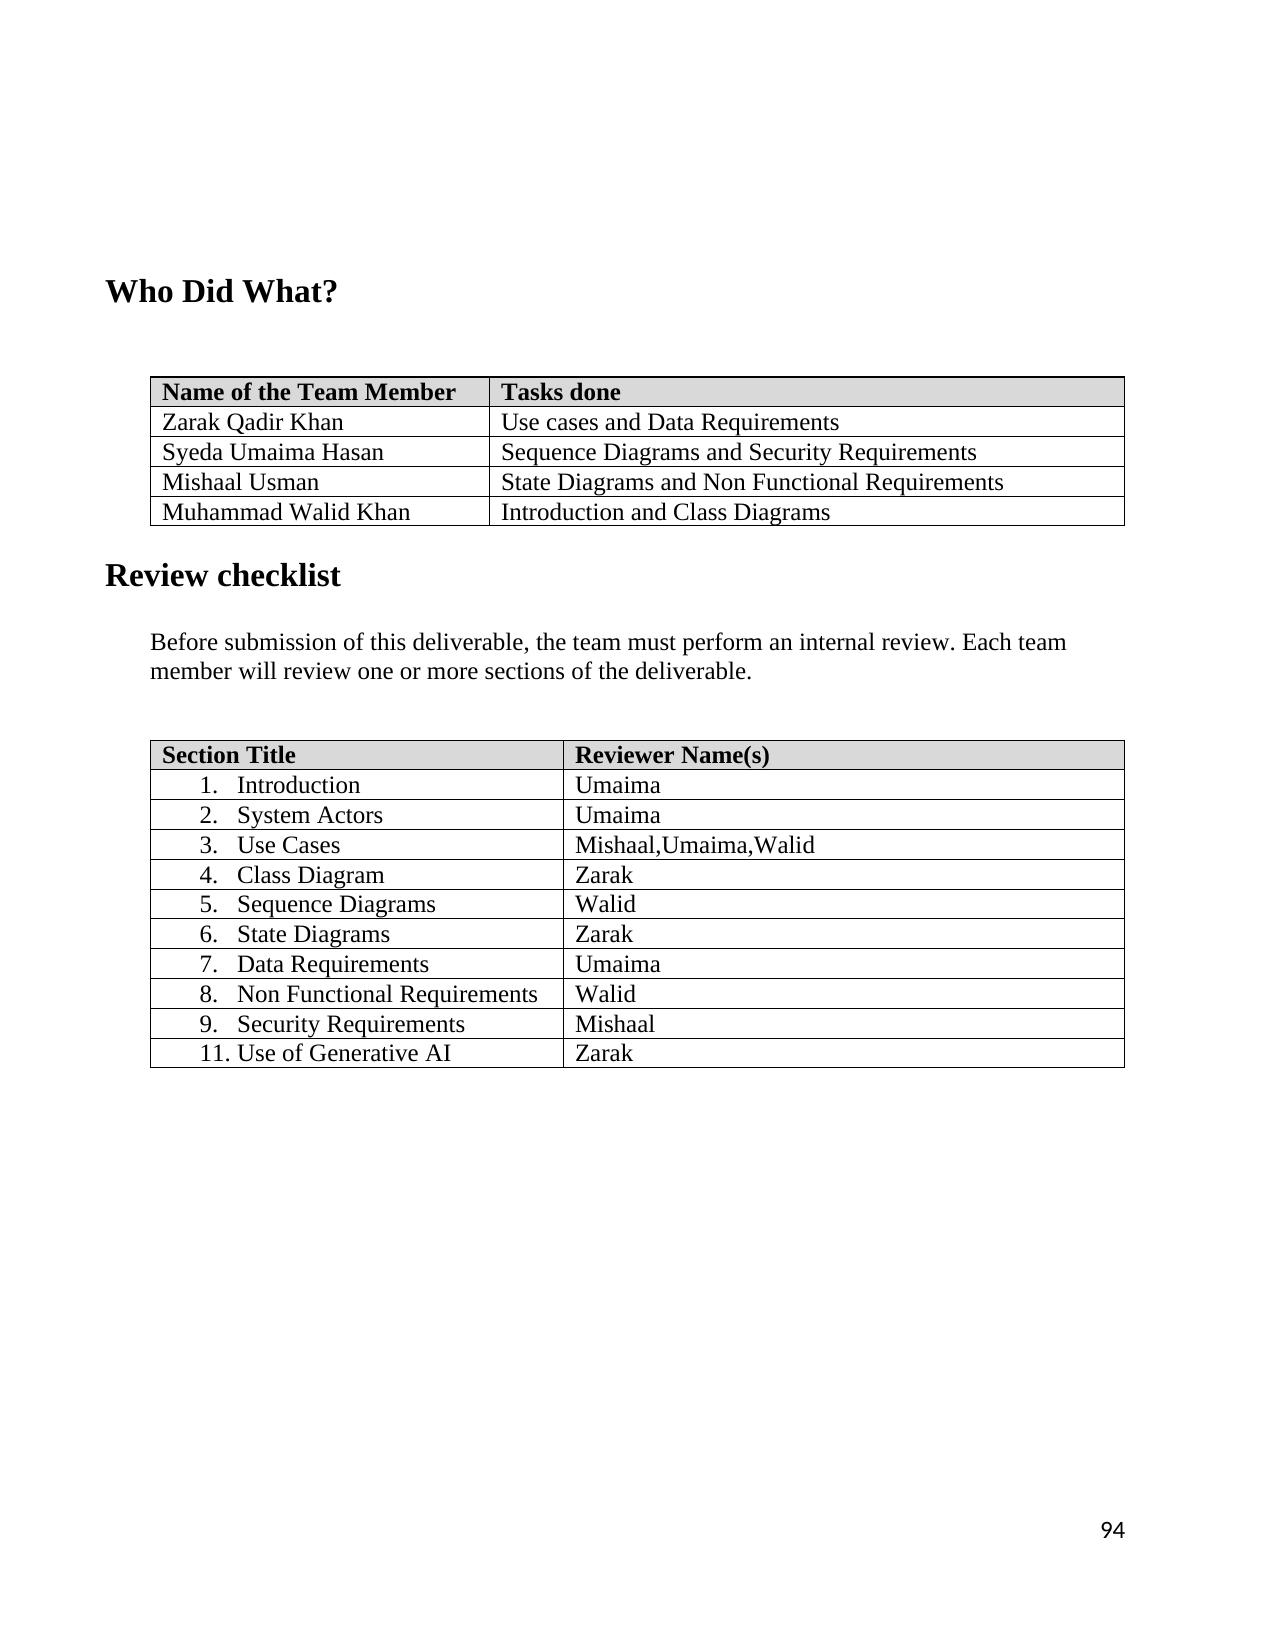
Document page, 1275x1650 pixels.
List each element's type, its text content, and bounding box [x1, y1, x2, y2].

table_cell Muhammad Walid Khan [151, 497, 489, 525]
table_cell Zarak Qadir Khan [151, 407, 489, 436]
table_cell Security Requirements [151, 1009, 563, 1037]
table_cell Zarak [564, 919, 1124, 948]
table_cell Umaima [564, 770, 1124, 799]
table_cell Introduction and Class Diagrams [490, 497, 1124, 525]
table_cell Use Cases [151, 830, 563, 859]
table_header Reviewer Name(s) [564, 741, 1124, 769]
table_cell Non Functional Requirements [151, 979, 563, 1008]
table_cell Mishaal [564, 1009, 1124, 1037]
table_cell Walid [564, 890, 1124, 918]
table_header Section Title [151, 741, 563, 769]
table_cell System Actors [151, 800, 563, 829]
text Before submission of this deliverable, the team must perform an internal review. Each team member will review one or more sections of the deliverable. [150, 627, 1125, 684]
table_cell Sequence Diagrams [151, 890, 563, 918]
table_cell Sequence Diagrams and Security Requirements [490, 437, 1124, 466]
table_cell State Diagrams [151, 919, 563, 948]
table_cell Data Requirements [151, 949, 563, 978]
table_cell 11. Use of Generative AI [151, 1039, 563, 1067]
table_cell Class Diagram [151, 860, 563, 888]
table_cell Umaima [564, 800, 1124, 829]
table_cell Use cases and Data Requirements [490, 407, 1124, 436]
table_header Name of the Team Member [151, 378, 489, 406]
table_cell State Diagrams and Non Functional Requirements [490, 467, 1124, 496]
table_cell Umaima [564, 949, 1124, 978]
table_cell Introduction [151, 770, 563, 799]
subtitle Who Did What? [105, 271, 1125, 309]
subtitle Review checklist [105, 555, 1125, 593]
table_cell Mishaal Usman [151, 467, 489, 496]
table_cell Zarak [564, 860, 1124, 888]
table_cell Mishaal,Umaima,Walid [564, 830, 1124, 859]
table_cell Syeda Umaima Hasan [151, 437, 489, 466]
table_cell Zarak [564, 1039, 1124, 1067]
table_cell Walid [564, 979, 1124, 1008]
table_header Tasks done [490, 378, 1124, 406]
